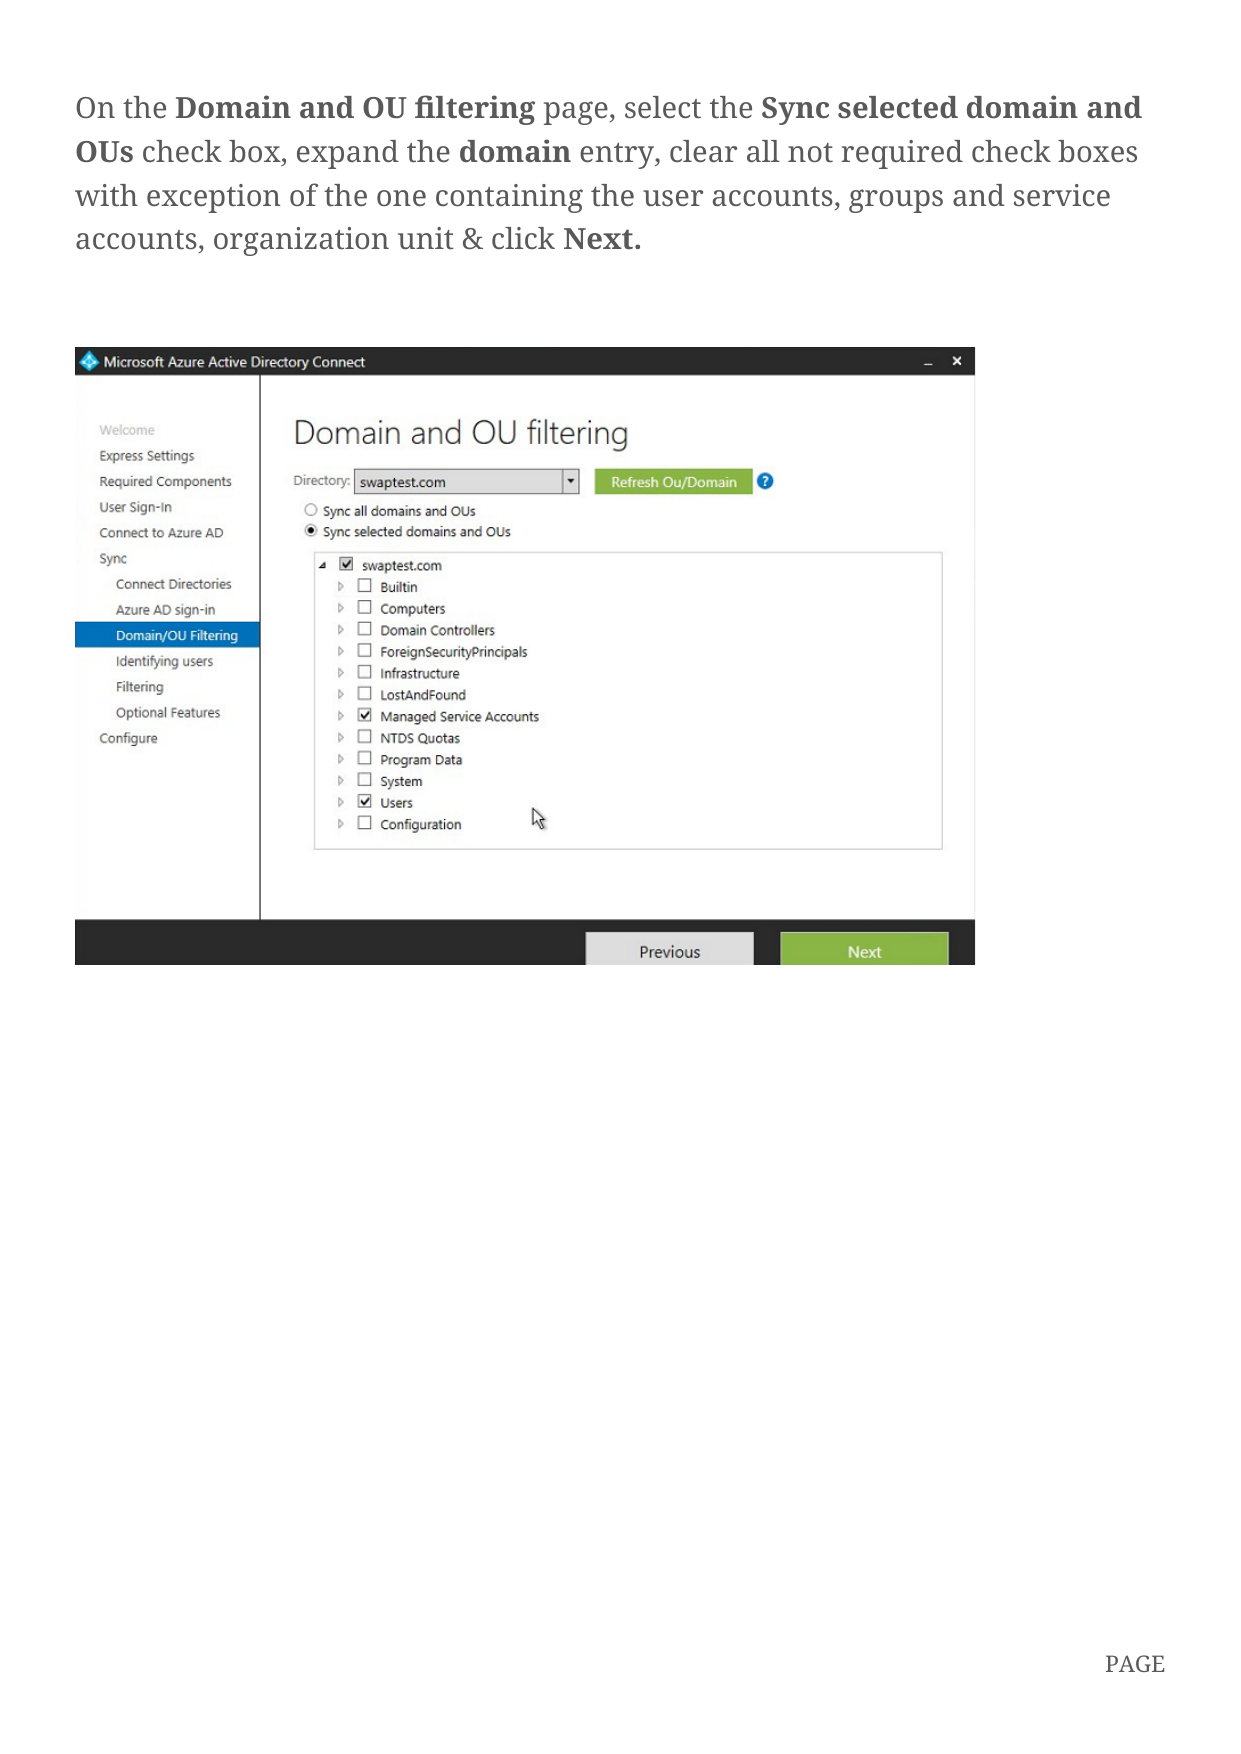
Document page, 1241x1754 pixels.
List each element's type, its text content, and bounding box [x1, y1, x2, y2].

picture [75, 347, 976, 965]
text On the Domain and OU filtering page, select the Sync selected domain and OUs check box, expand the domain entry, clear all not required check boxes with exception of the one containing the user accounts, groups and service accounts, organization unit & click Next. [75, 87, 1165, 258]
